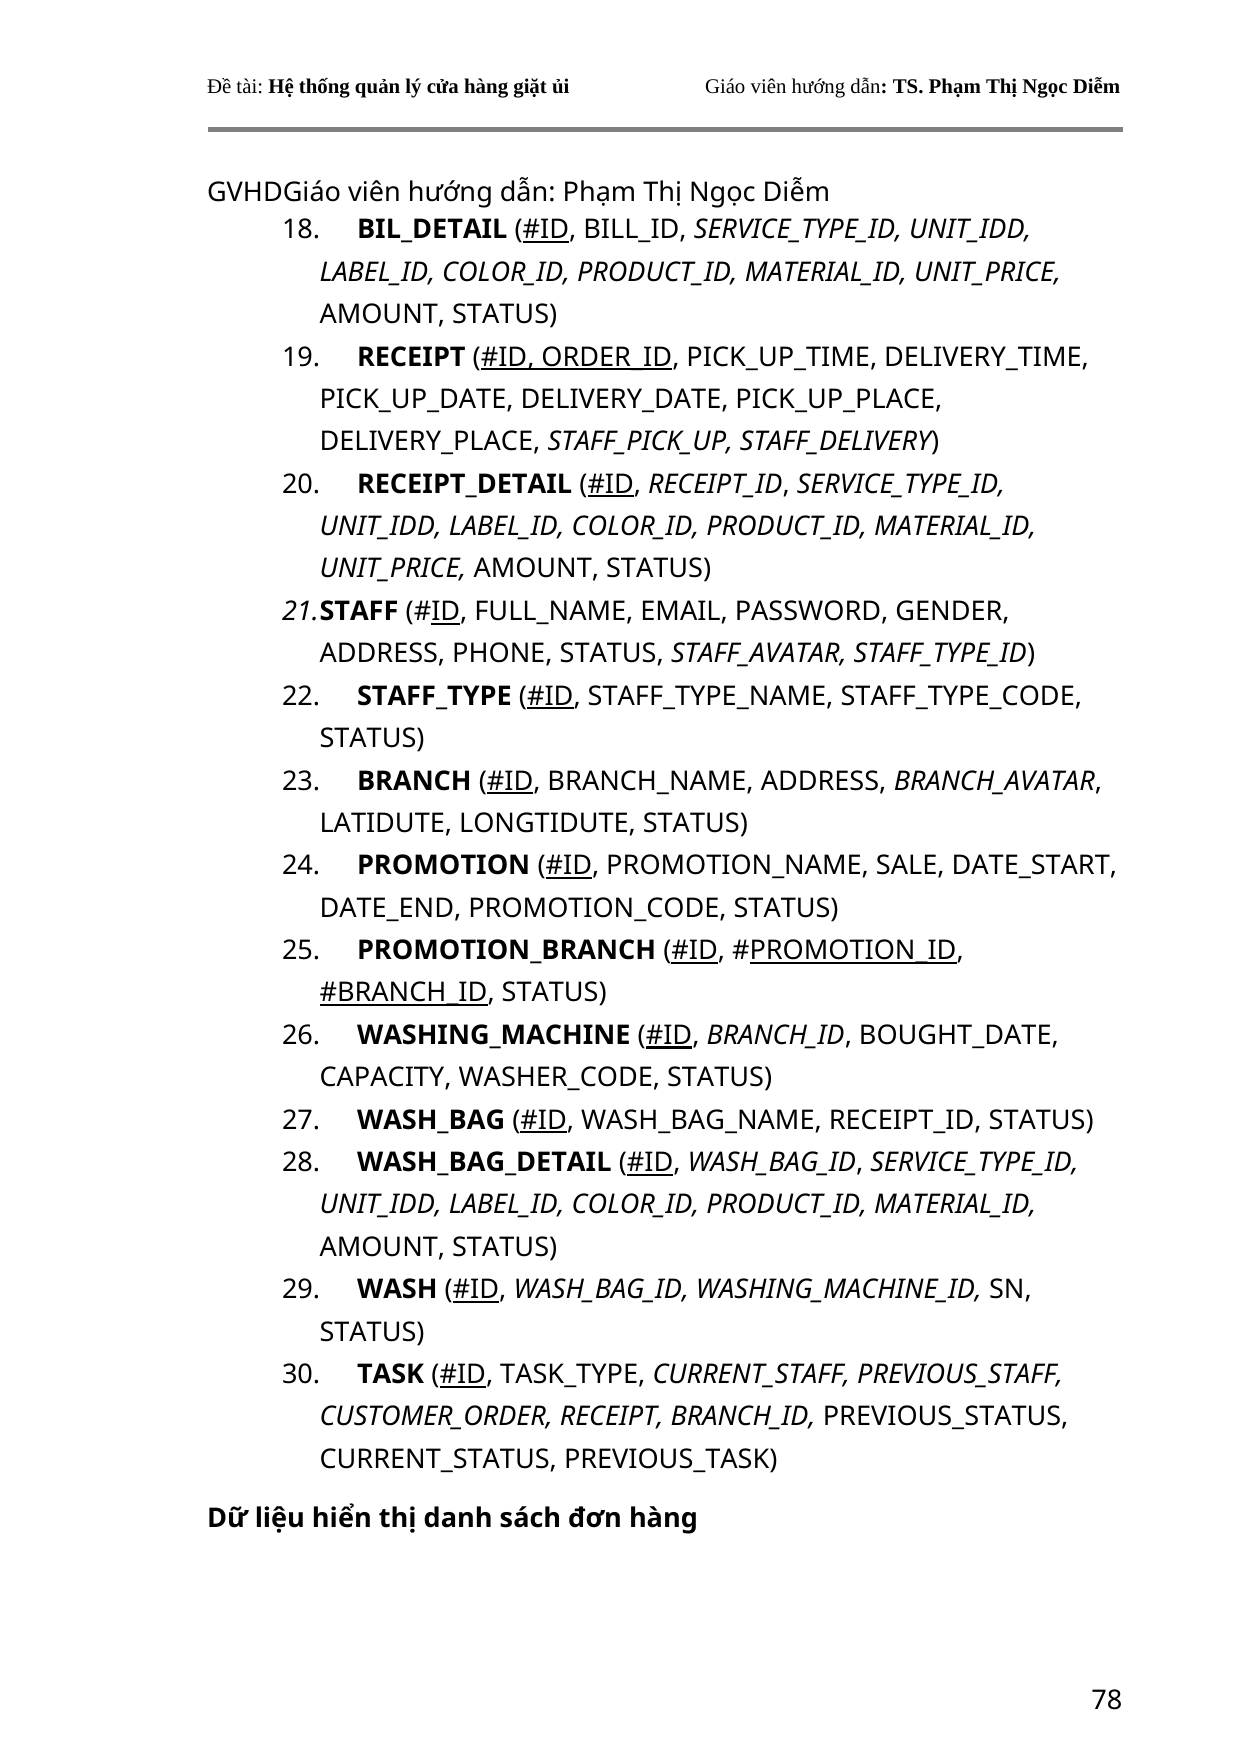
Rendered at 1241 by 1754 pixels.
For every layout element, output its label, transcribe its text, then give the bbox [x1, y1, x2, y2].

list STAFF_TYPE (#ID, STAFF_TYPE_NAME, STAFF_TYPE_CODE, STATUS) [282, 676, 1122, 755]
list PROMOTION (#ID, PROMOTION_NAME, SALE, DATE_START, DATE_END, PROMOTION_CODE, STATUS) [282, 846, 1122, 925]
list TASK (#ID, TASK_TYPE, CURRENT_STAFF, PREVIOUS_STAFF, CUSTOMER_ORDER, RECEIPT, BRANCH_ID, PREVIOUS_STATUS, CURRENT_STATUS, PREVIOUS_TASK) [282, 1354, 1122, 1476]
list RECEIPT (#ID, ORDER_ID, PICK_UP_TIME, DELIVERY_TIME, PICK_UP_DATE, DELIVERY_DATE, PICK_UP_PLACE, DELIVERY_PLACE, STAFF_PICK_UP, STAFF_DELIVERY) [282, 337, 1122, 459]
list STAFF (#ID, FULL_NAME, EMAIL, PASSWORD, GENDER, ADDRESS, PHONE, STATUS, STAFF_AVATAR, STAFF_TYPE_ID) [282, 591, 1122, 671]
list WASHING_MACHINE (#ID, BRANCH_ID, BOUGHT_DATE, CAPACITY, WASHER_CODE, STATUS) [282, 1015, 1122, 1094]
list WASH_BAG_DETAIL (#ID, WASH_BAG_ID, SERVICE_TYPE_ID, UNIT_IDD, LABEL_ID, COLOR_ID, PRODUCT_ID, MATERIAL_ID, AMOUNT, STATUS) [282, 1142, 1122, 1264]
list WASH (#ID, WASH_BAG_ID, WASHING_MACHINE_ID, SN, STATUS) [282, 1270, 1122, 1349]
list BRANCH (#ID, BRANCH_NAME, ADDRESS, BRANCH_AVATAR, LATIDUTE, LONGTIDUTE, STATUS) [282, 761, 1122, 840]
list BIL_DETAIL (#ID, BILL_ID, SERVICE_TYPE_ID, UNIT_IDD, LABEL_ID, COLOR_ID, PRODUCT_ID, MATERIAL_ID, UNIT_PRICE, AMOUNT, STATUS) [282, 210, 1122, 331]
list PROMOTION_BRANCH (#ID, #PROMOTION_ID, #BRANCH_ID, STATUS) [282, 931, 1122, 1010]
list RECEIPT_DETAIL (#ID, RECEIPT_ID, SERVICE_TYPE_ID, UNIT_IDD, LABEL_ID, COLOR_ID, PRODUCT_ID, MATERIAL_ID, UNIT_PRICE, AMOUNT, STATUS) [282, 464, 1122, 586]
list WASH_BAG (#ID, WASH_BAG_NAME, RECEIPT_ID, STATUS) [282, 1100, 1122, 1137]
